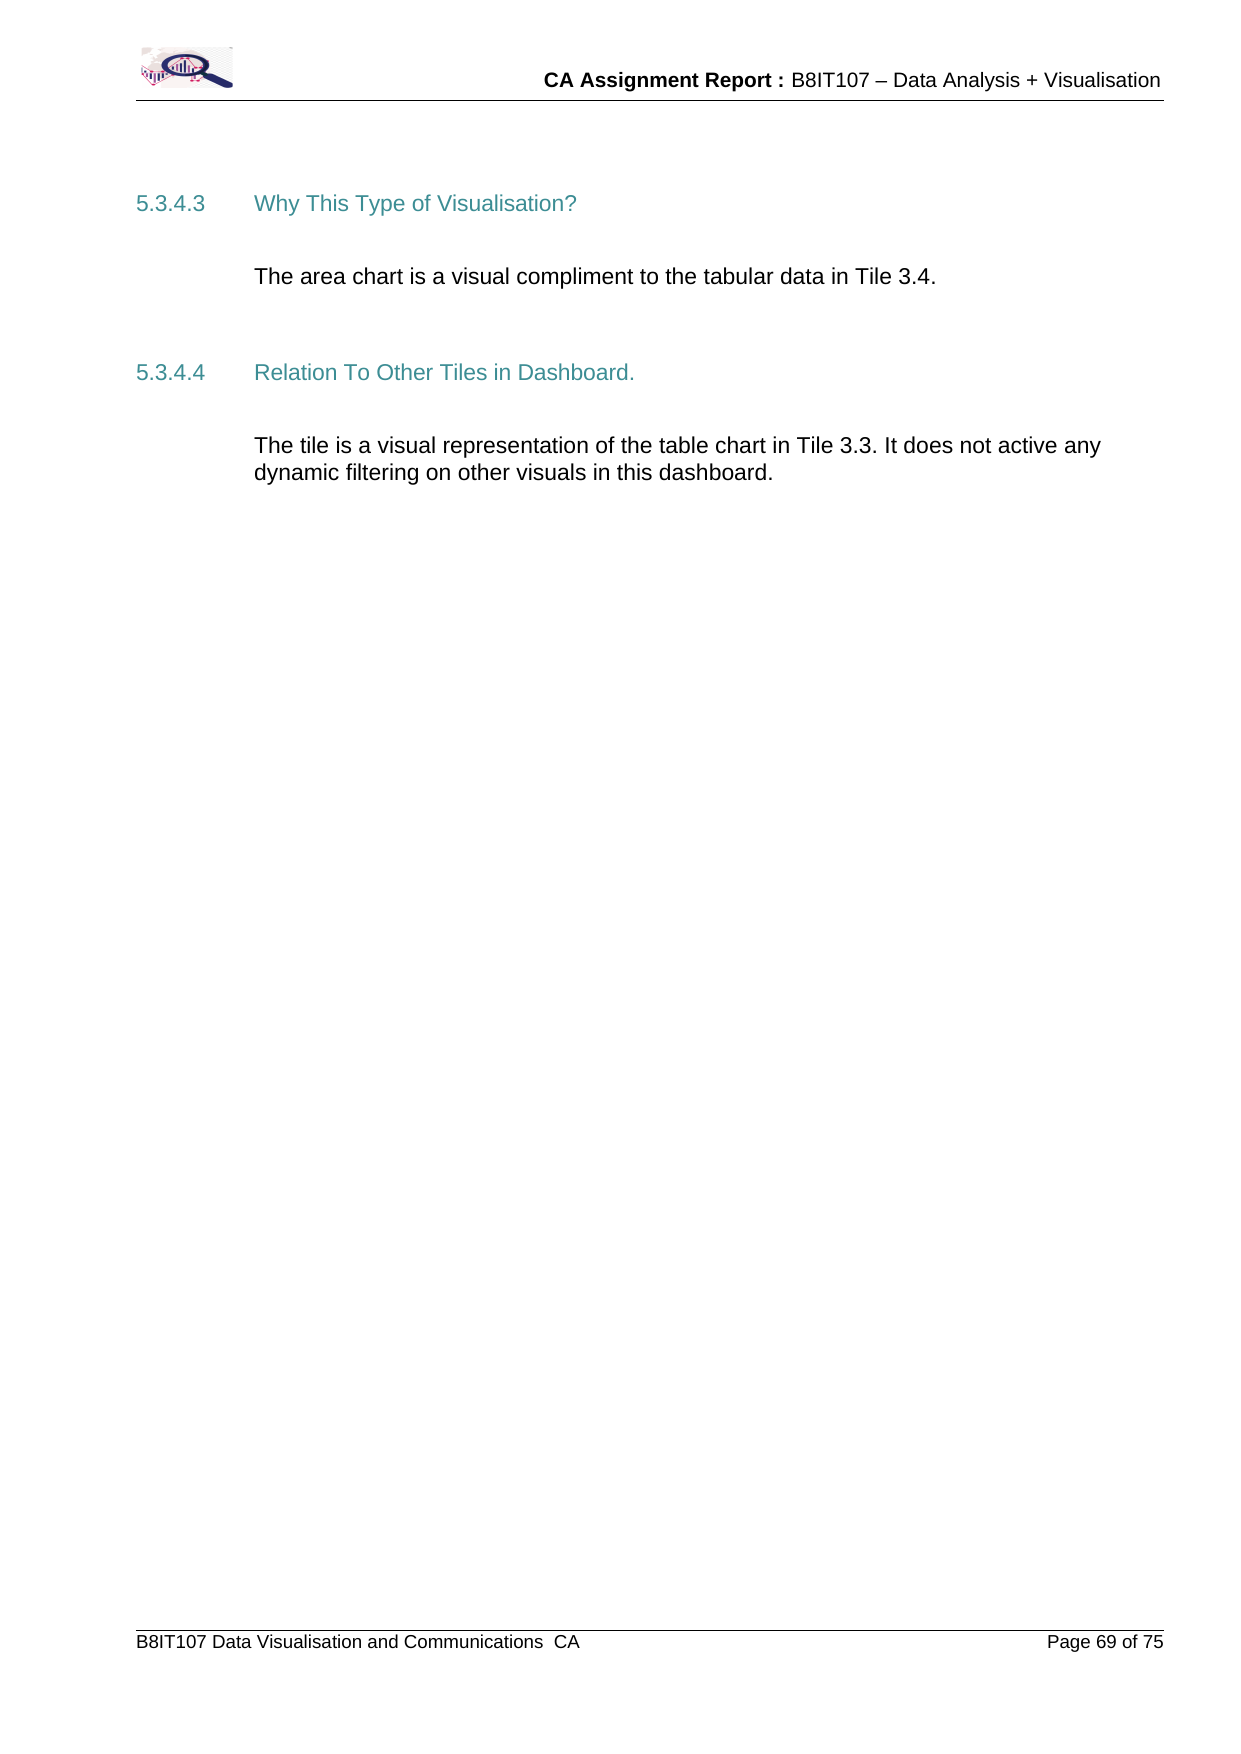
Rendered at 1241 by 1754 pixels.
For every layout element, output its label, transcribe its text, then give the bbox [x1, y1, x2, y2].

text The tile is a visual representation of the table chart in Tile 3.3. It does not active any dynamic filtering on other visuals in this dashboard. [254, 431, 1163, 486]
subtitle Relation To Other Tiles in Dashboard. [136, 358, 1163, 386]
picture [141, 47, 233, 88]
text The area chart is a visual compliment to the tabular data in Tile 3.4. [254, 263, 1163, 290]
subtitle Why This Type of Visualisation? [136, 190, 1163, 217]
